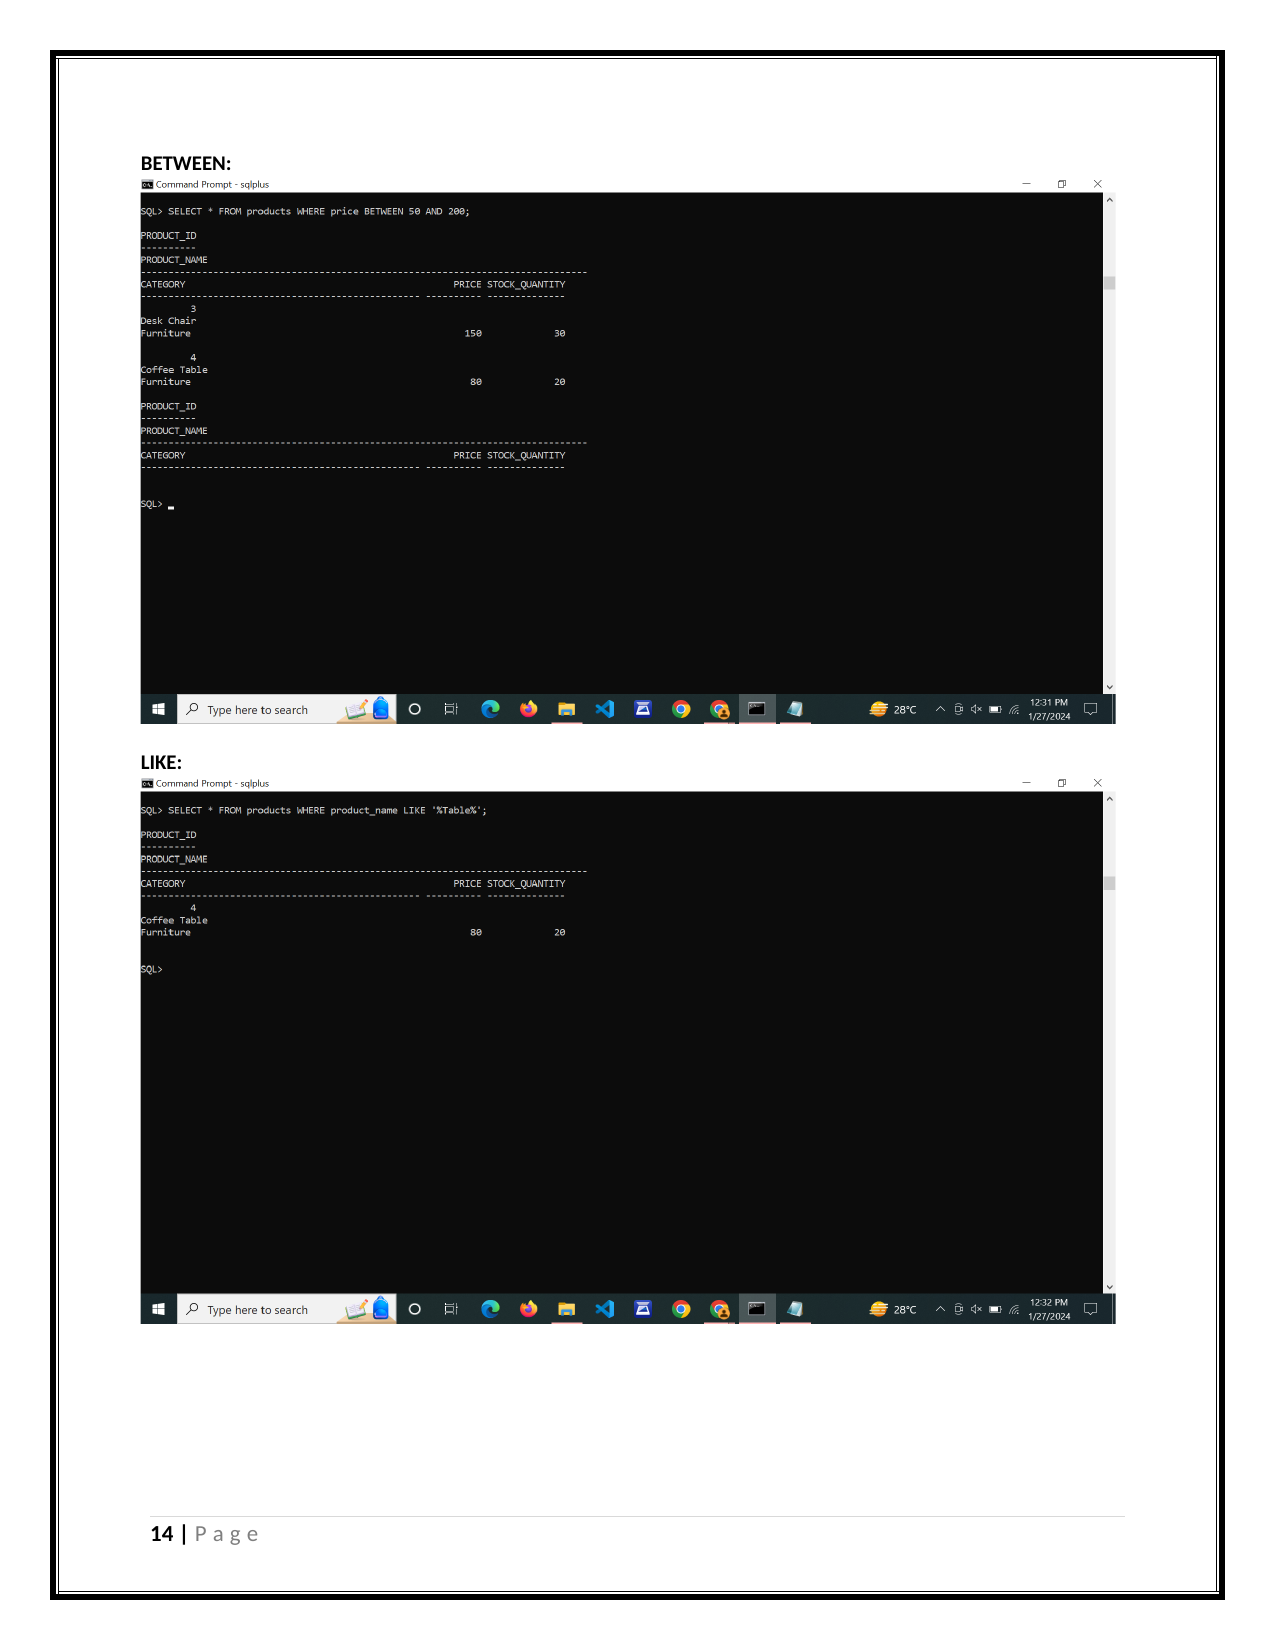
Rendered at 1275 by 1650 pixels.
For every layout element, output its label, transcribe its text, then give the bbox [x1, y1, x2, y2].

picture [140, 774, 1116, 1324]
picture [140, 175, 1116, 724]
